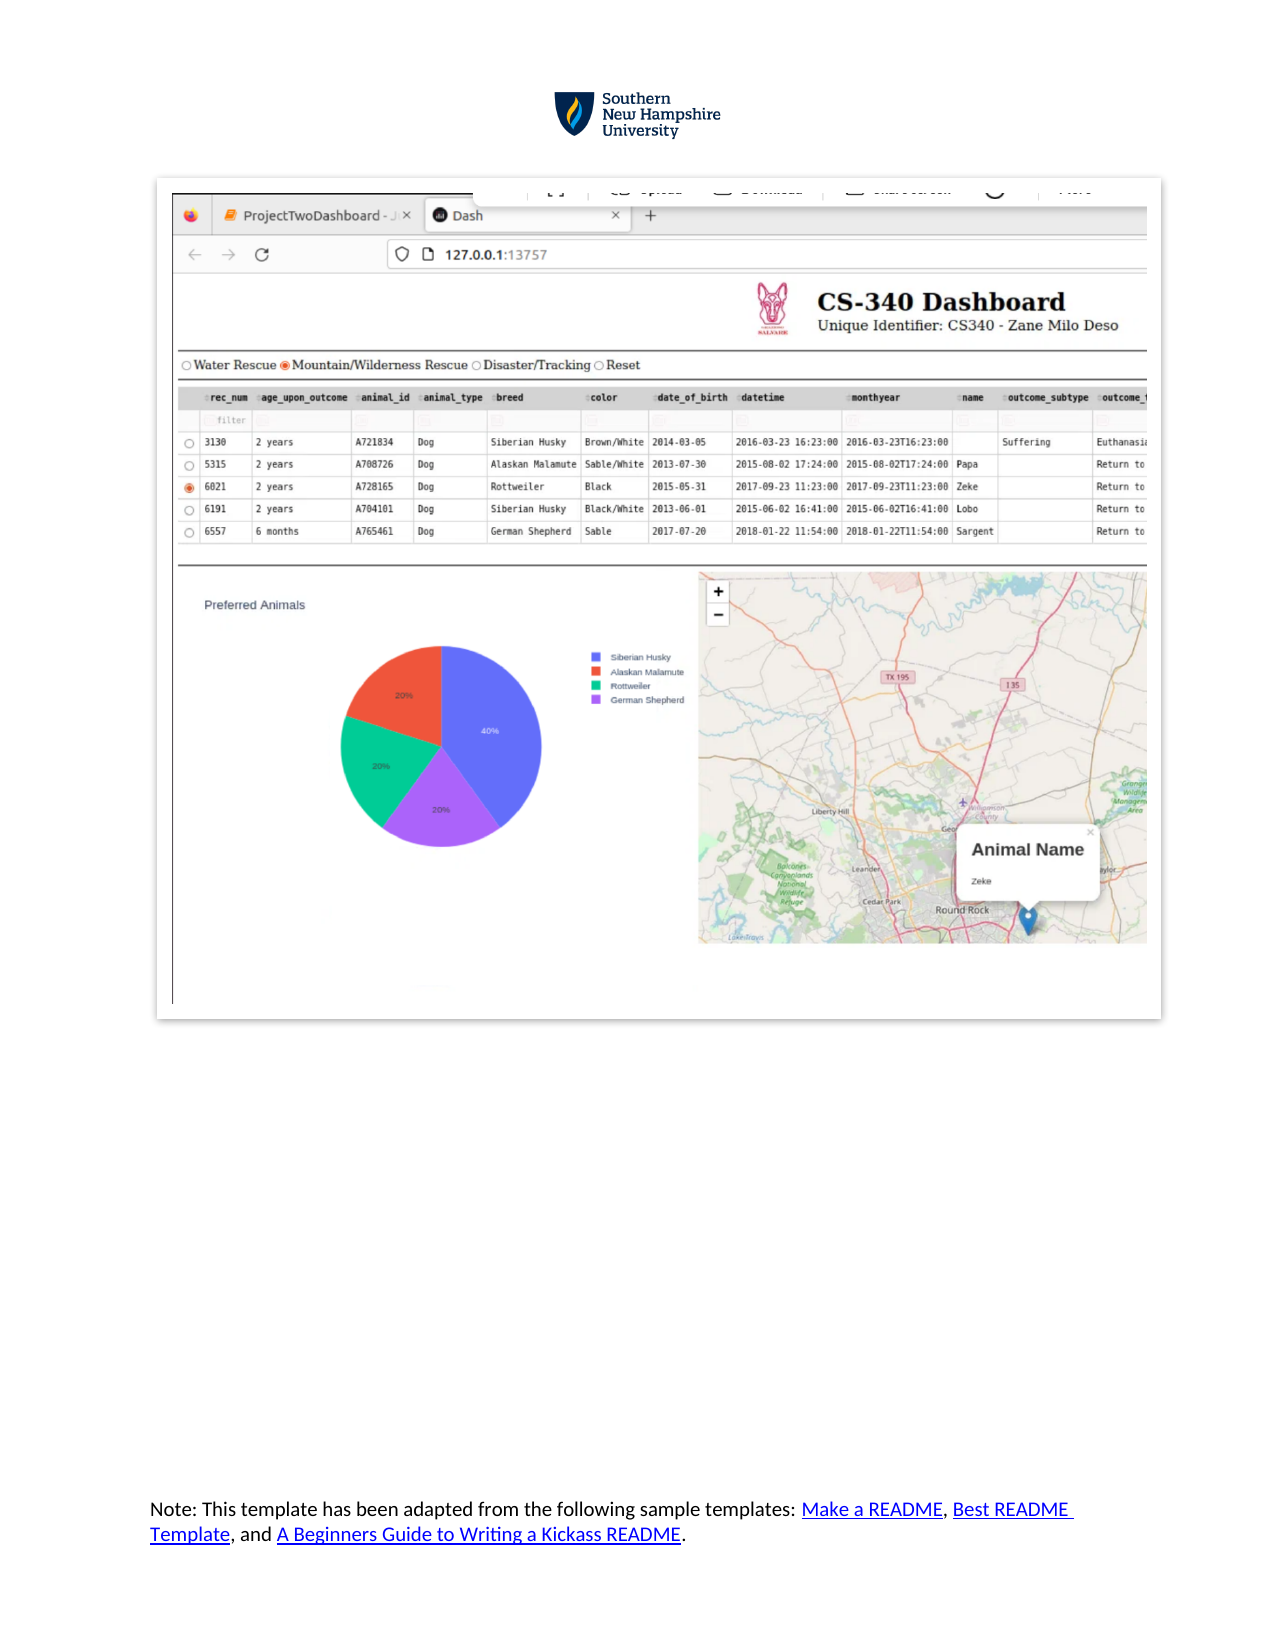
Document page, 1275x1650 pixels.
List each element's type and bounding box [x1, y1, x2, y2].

picture [546, 75, 729, 154]
picture [172, 193, 1147, 1004]
